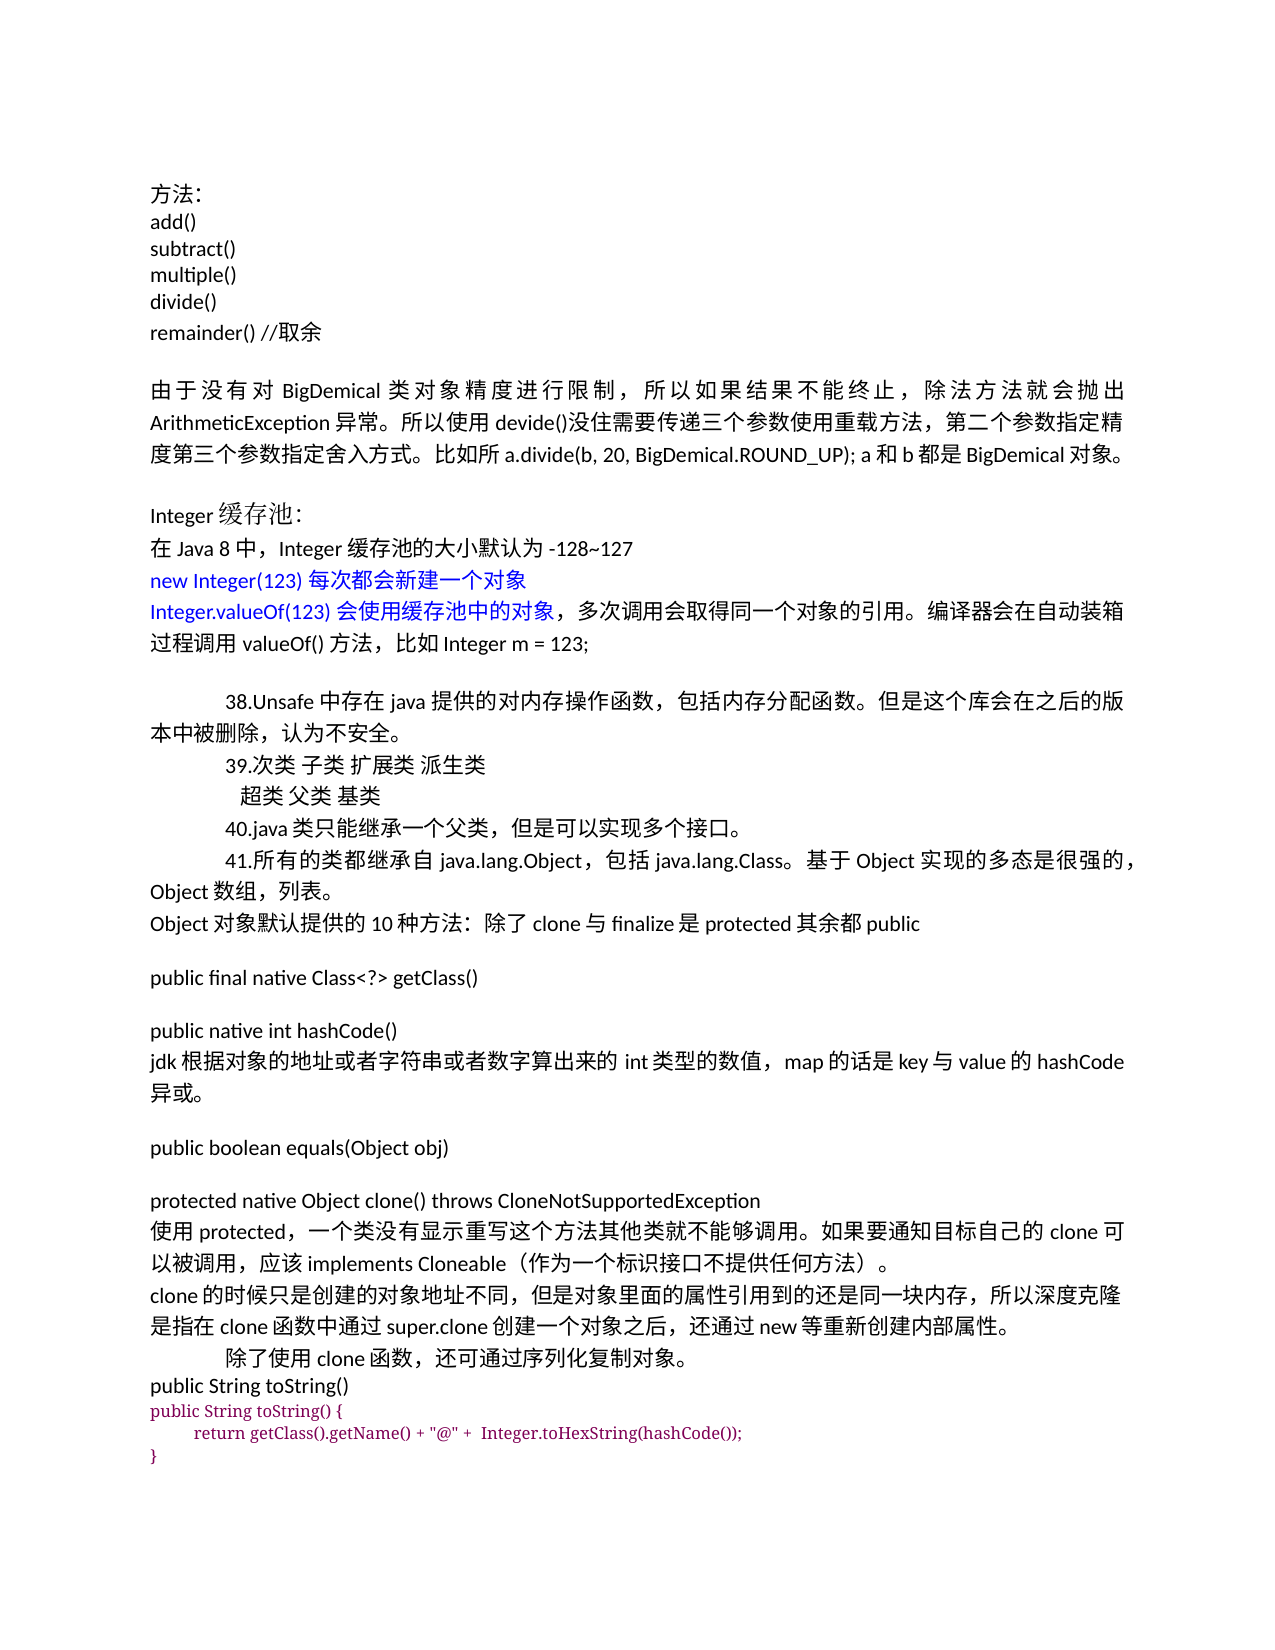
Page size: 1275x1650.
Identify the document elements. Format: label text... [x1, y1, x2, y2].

text subtract() [150, 235, 1125, 262]
text clone的时候只是创建的对象地址不同，但是对象里面的属性引用到的还是同一块内存，所以深度克隆是指在clone函数中通过super.clone创建一个对象之后，还通过new等重新创建内部属性。 [150, 1278, 1125, 1341]
text 除了使用clone函数，还可通过序列化复制对象。 [150, 1341, 1125, 1373]
text Integer 缓存池： [150, 495, 1125, 531]
text public String toString() [150, 1373, 1125, 1399]
text public String toString() { [150, 1399, 1125, 1422]
text multiple() [150, 262, 1125, 288]
text 41.所有的类都继承自java.lang.Object，包括java.lang.Class。基于Object实现的多态是很强的，Object数组，列表。 [150, 843, 1125, 906]
text 38.Unsafe中存在java提供的对内存操作函数，包括内存分配函数。但是这个库会在之后的版本中被删除，认为不安全。 [150, 684, 1125, 748]
text 超类 父类 基类 [150, 779, 1125, 811]
text } [150, 1445, 1125, 1467]
text protected native Object clone() throws CloneNotSupportedException [150, 1188, 1125, 1214]
text return getClass().getName() + "@" + Integer.toHexString(hashCode()); [150, 1422, 1125, 1445]
text 由于没有对BigDemical类对象精度进行限制，所以如果结果不能终止，除法方法就会抛出ArithmeticException异常。所以使用devide()没住需要传递三个参数使用重载方法，第二个参数指定精度第三个参数指定舍入方式。比如所a.divide(b, 20, BigDemical.ROUND_UP); a和b都是BigDemical对象。 [150, 373, 1125, 468]
text public final native Class<?> getClass() [150, 964, 1125, 991]
text public boolean equals(Object obj) [150, 1134, 1125, 1161]
text 39.次类 子类 扩展类 派生类 [150, 748, 1125, 779]
text remainder() //取余 [150, 315, 1125, 347]
text 方法： [150, 177, 1125, 208]
text public native int hashCode() [150, 1018, 1125, 1044]
text new Integer(123) 每次都会新建一个对象 [150, 563, 1125, 594]
text 使用protected，一个类没有显示重写这个方法其他类就不能够调用。如果要通知目标自己的clone可以被调用，应该implements Cloneable（作为一个标识接口不提供任何方法）。 [150, 1214, 1125, 1278]
text divide() [150, 288, 1125, 315]
text 在 Java 8 中，Integer 缓存池的大小默认为 -128~127 [150, 531, 1125, 563]
text Object对象默认提供的10种方法：除了clone与finalize是protected其余都public [150, 906, 1125, 938]
text add() [150, 208, 1125, 235]
text Integer.valueOf(123) 会使用缓存池中的对象，多次调用会取得同一个对象的引用。编译器会在自动装箱过程调用 valueOf() 方法，比如Integer m = 123; [150, 594, 1125, 658]
text jdk根据对象的地址或者字符串或者数字算出来的int类型的数值，map的话是key与value的hashCode异或。 [150, 1044, 1125, 1108]
text 40.java类只能继承一个父类，但是可以实现多个接口。 [150, 811, 1125, 843]
